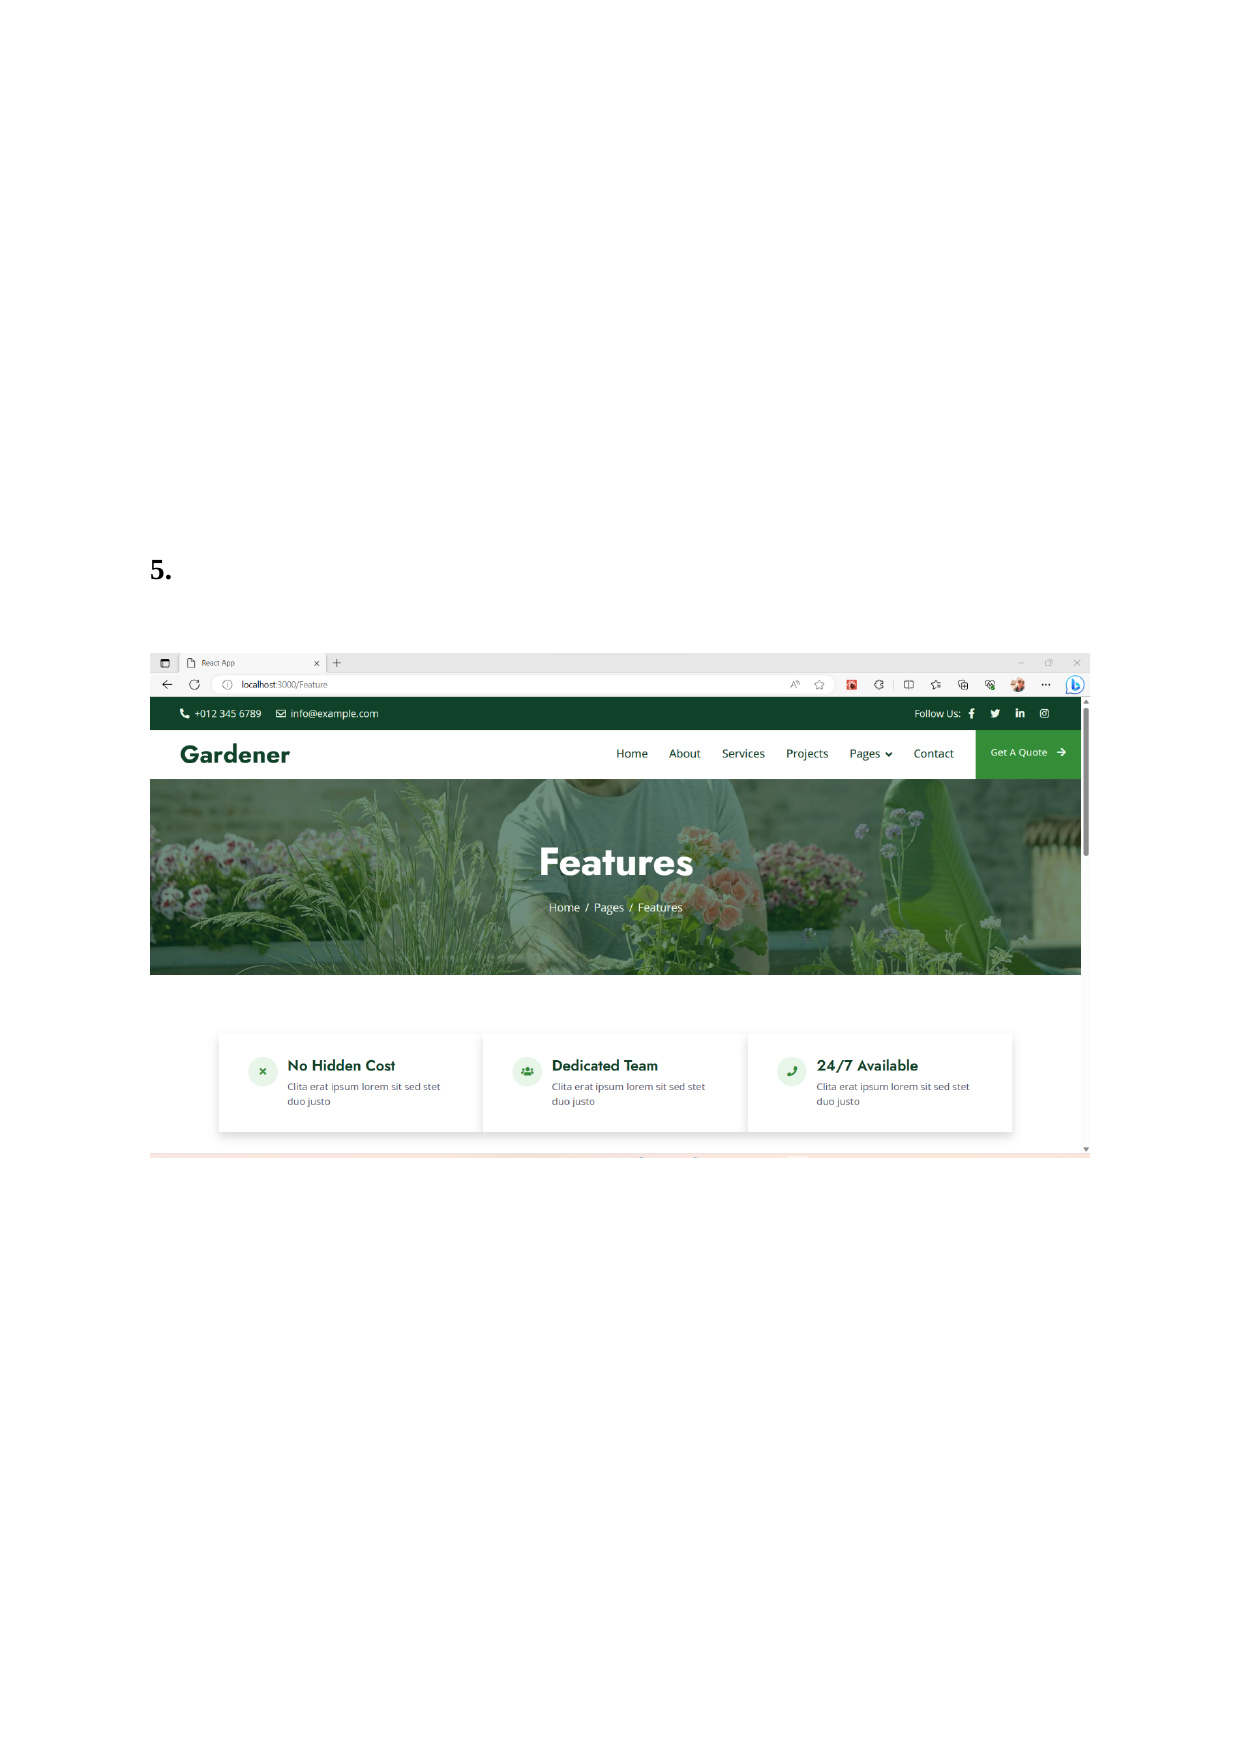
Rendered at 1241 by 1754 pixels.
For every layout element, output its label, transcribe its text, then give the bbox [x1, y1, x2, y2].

text 5. [150, 552, 995, 586]
picture [150, 653, 1091, 1158]
